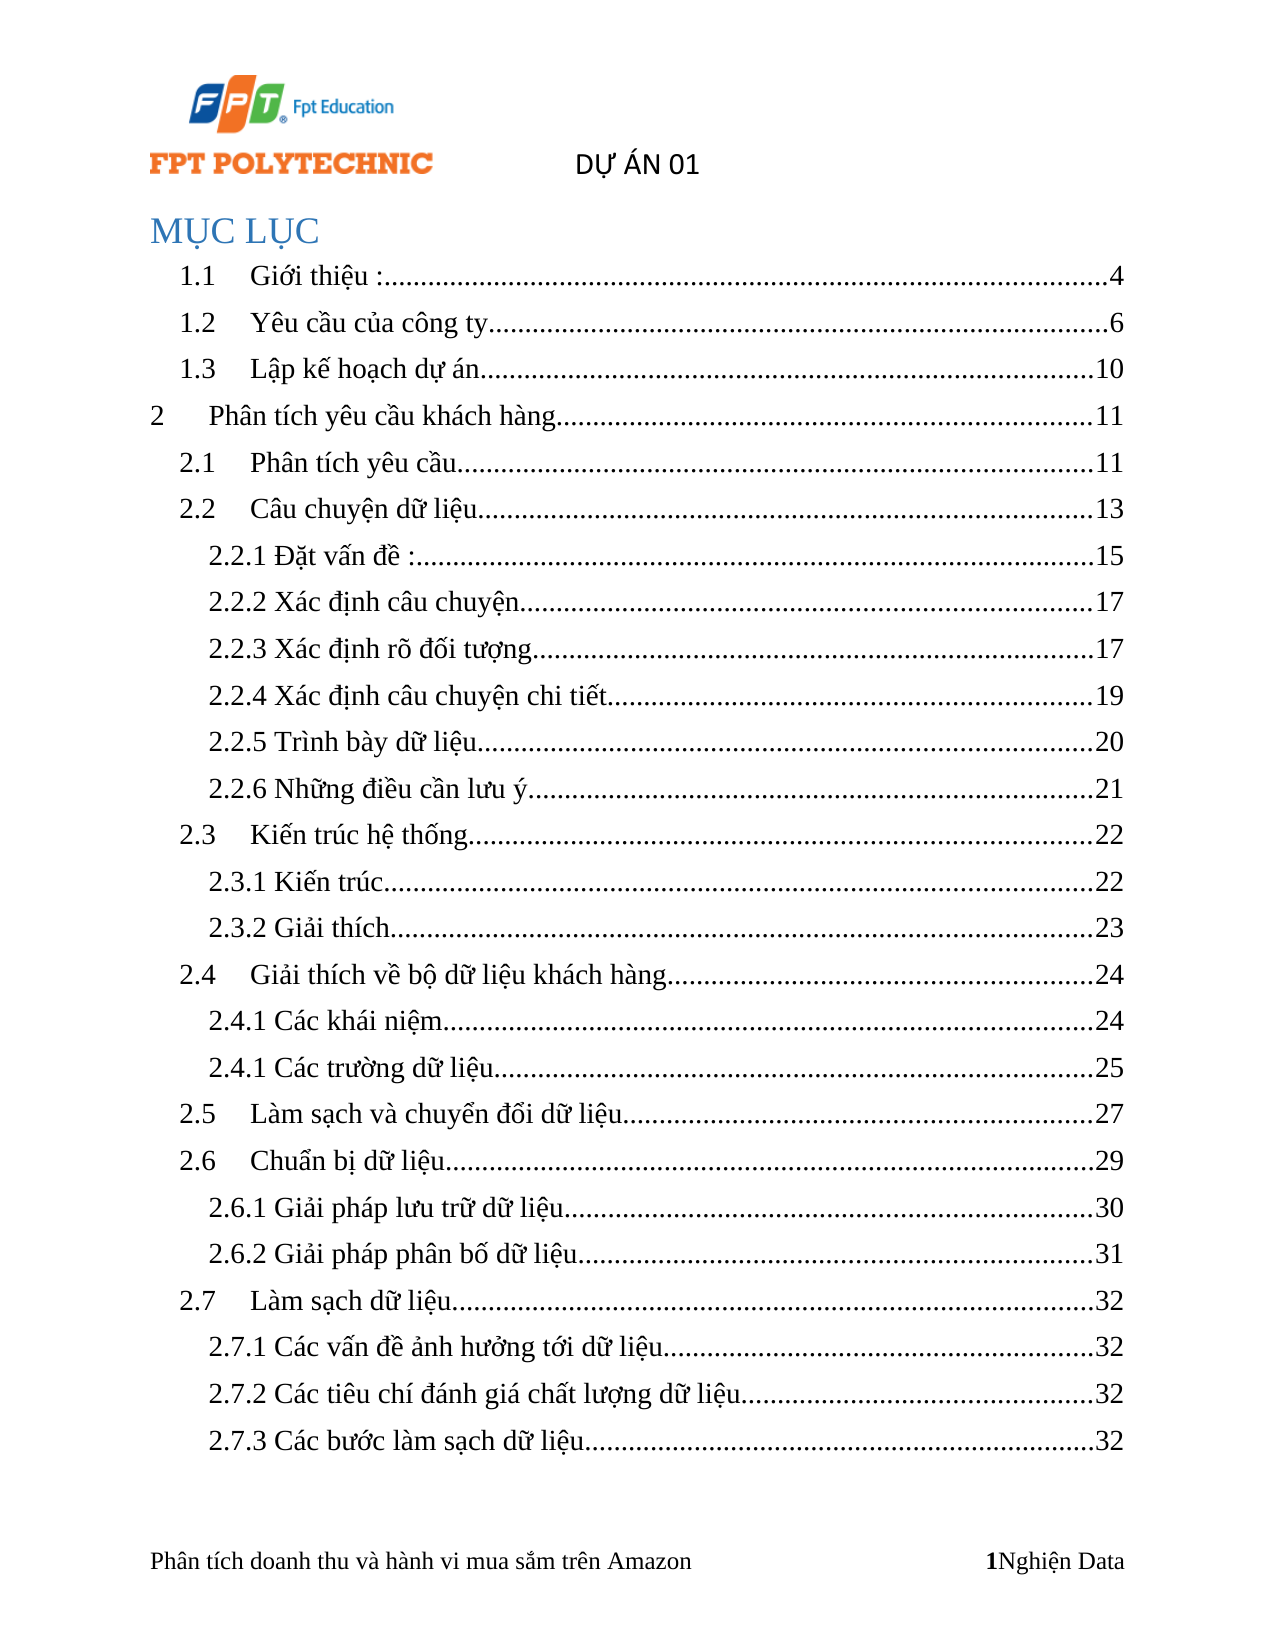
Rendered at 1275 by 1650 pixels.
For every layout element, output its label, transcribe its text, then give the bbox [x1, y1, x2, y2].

text MỤC LỤC [150, 209, 1125, 252]
picture [150, 75, 436, 174]
